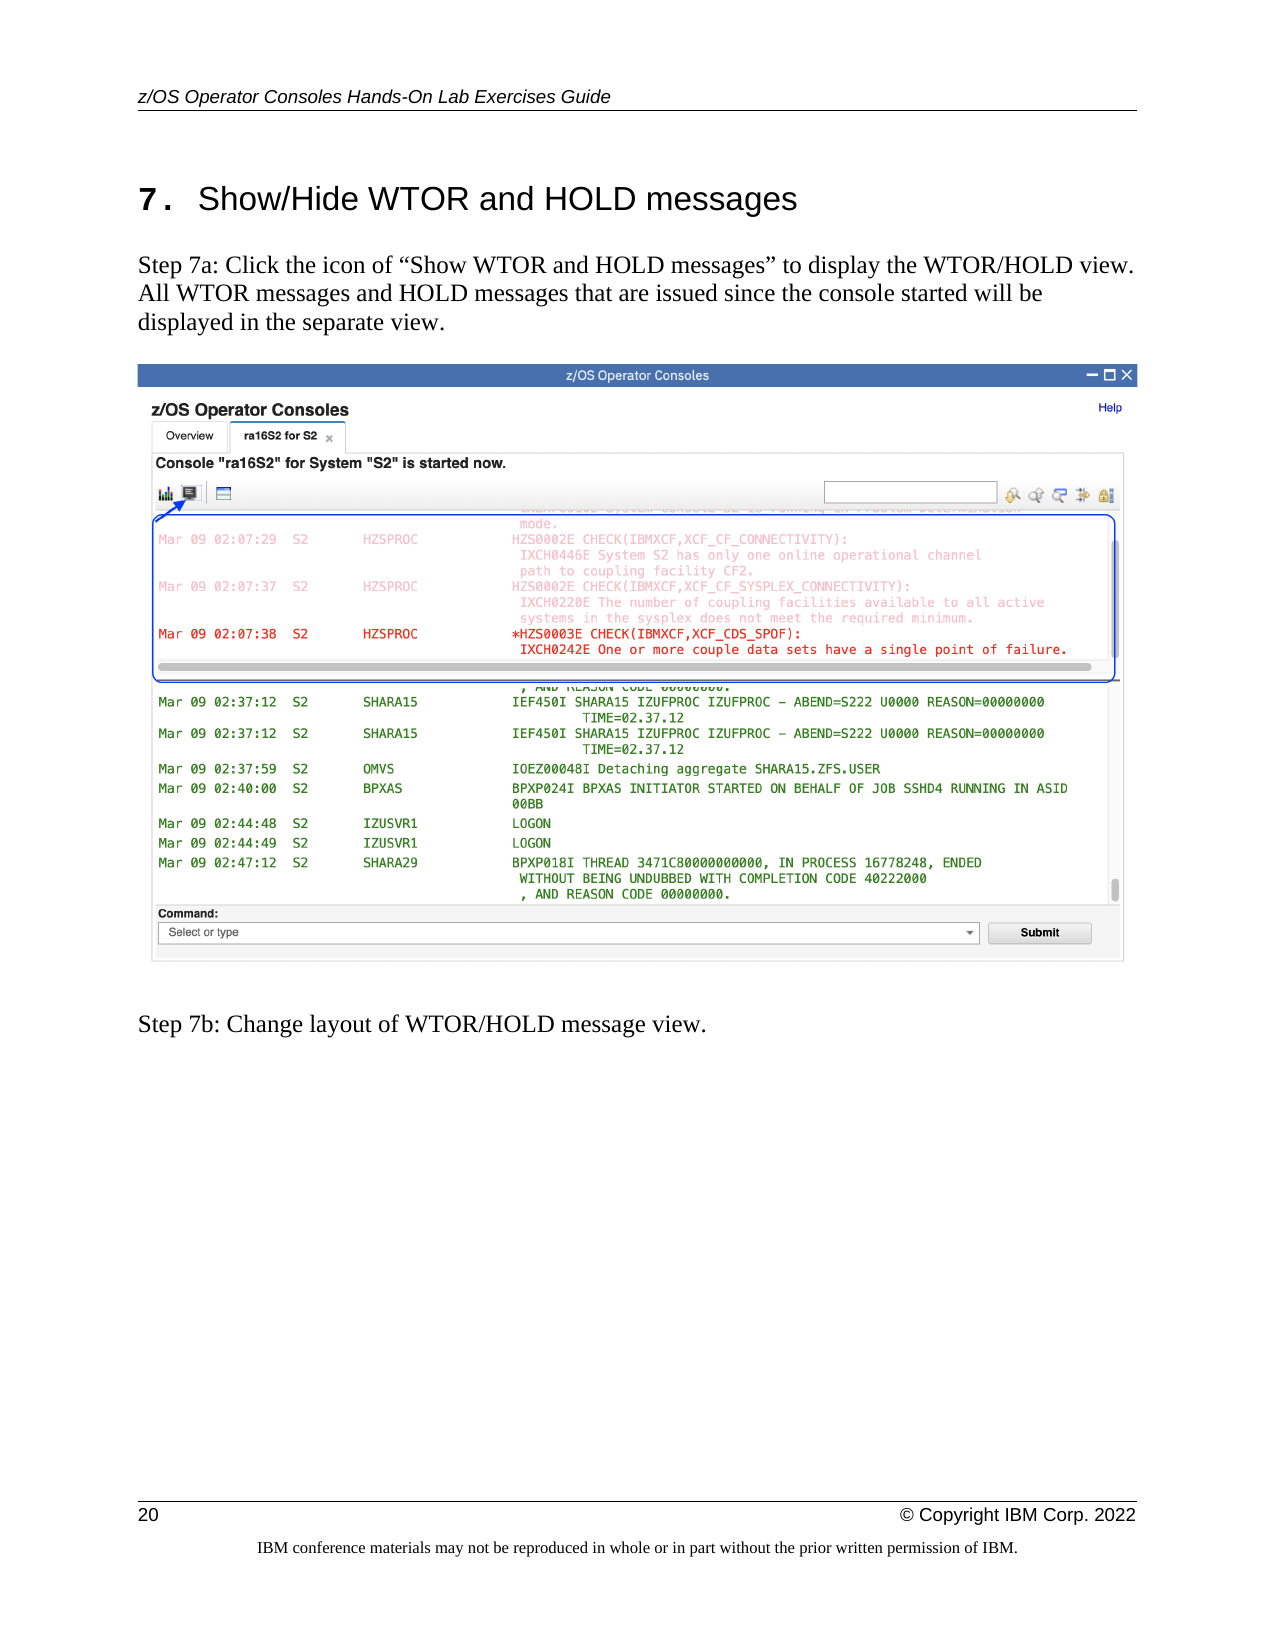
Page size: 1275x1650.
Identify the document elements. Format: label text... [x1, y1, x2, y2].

subtitle Show/Hide WTOR and HOLD messages [138, 179, 1137, 221]
text Step 7b: Change layout of WTOR/HOLD message view. [138, 1009, 1137, 1038]
text Step 7a: Click the icon of “Show WTOR and HOLD messages” to display the WTOR/HOLD view. All WTOR messages and HOLD messages that are issued since the console started will be displayed in the separate view. [138, 250, 1137, 336]
picture [137, 364, 1138, 981]
